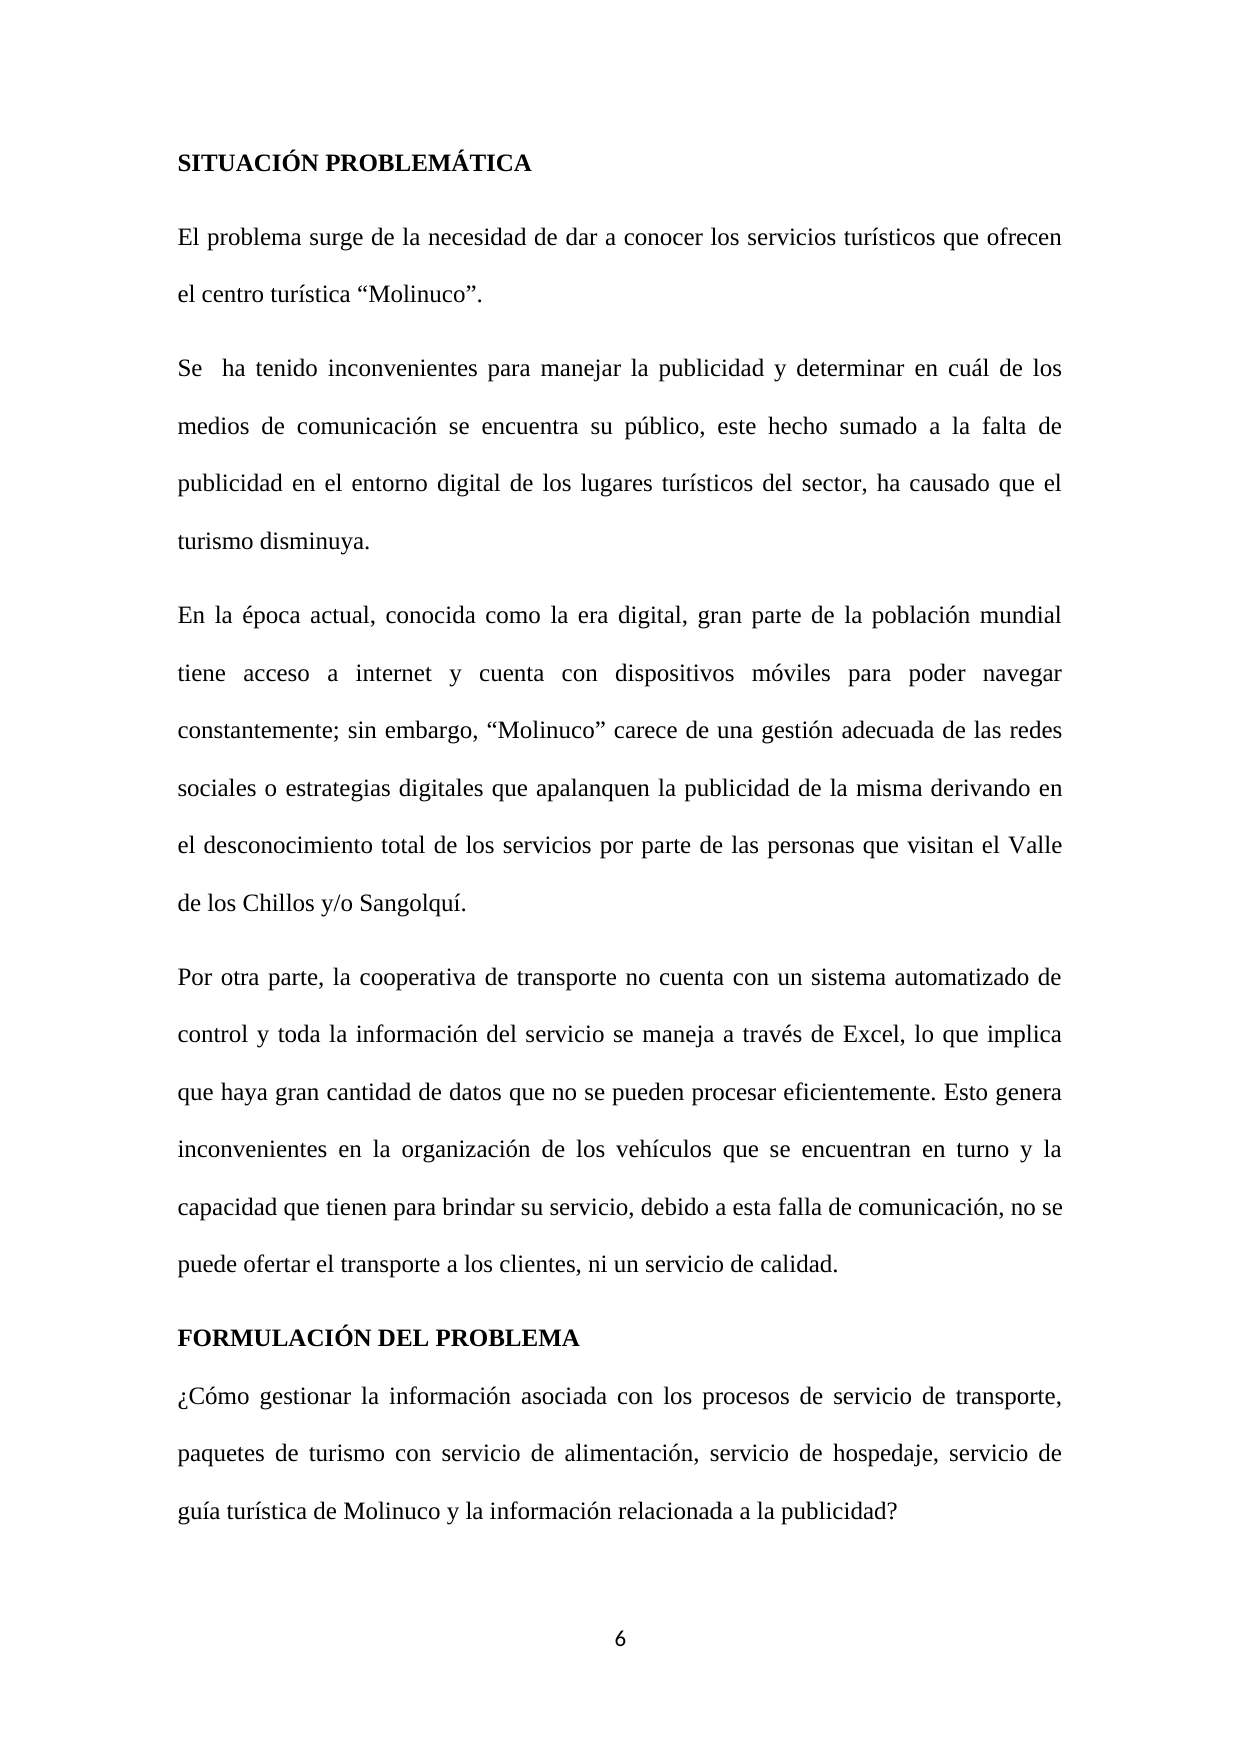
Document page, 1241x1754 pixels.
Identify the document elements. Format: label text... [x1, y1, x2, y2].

text El problema surge de la necesidad de dar a conocer los servicios turísticos que ofrecen el centro turística “Molinuco”. [177, 222, 1063, 308]
text ¿Cómo gestionar la información asociada con los procesos de servicio de transporte, paquetes de turismo con servicio de alimentación, servicio de hospedaje, servicio de guía turística de Molinuco y la información relacionada a la publicidad? [177, 1381, 1063, 1525]
text Se ha tenido inconvenientes para manejar la publicidad y determinar en cuál de los medios de comunicación se encuentra su público, este hecho sumado a la falta de publicidad en el entorno digital de los lugares turísticos del sector, ha causado que el turismo disminuya. [177, 353, 1063, 555]
text SITUACIÓN PROBLEMÁTICA [177, 148, 1063, 176]
text Por otra parte, la cooperativa de transporte no cuenta con un sistema automatizado de control y toda la información del servicio se maneja a través de Excel, lo que implica que haya gran cantidad de datos que no se pueden procesar eficientemente. Esto genera inconvenientes en la organización de los vehículos que se encuentran en turno y la capacidad que tienen para brindar su servicio, debido a esta falla de comunicación, no se puede ofertar el transporte a los clientes, ni un servicio de calidad. [177, 962, 1063, 1278]
subtitle FORMULACIÓN DEL PROBLEMA [177, 1323, 1063, 1352]
text En la época actual, conocida como la era digital, gran parte de la población mundial tiene acceso a internet y cuenta con dispositivos móviles para poder navegar constantemente; sin embargo, “Molinuco” carece de una gestión adecuada de las redes sociales o estrategias digitales que apalanquen la publicidad de la misma derivando en el desconocimiento total de los servicios por parte de las personas que visitan el Valle de los Chillos y/o Sangolquí. [177, 600, 1063, 916]
